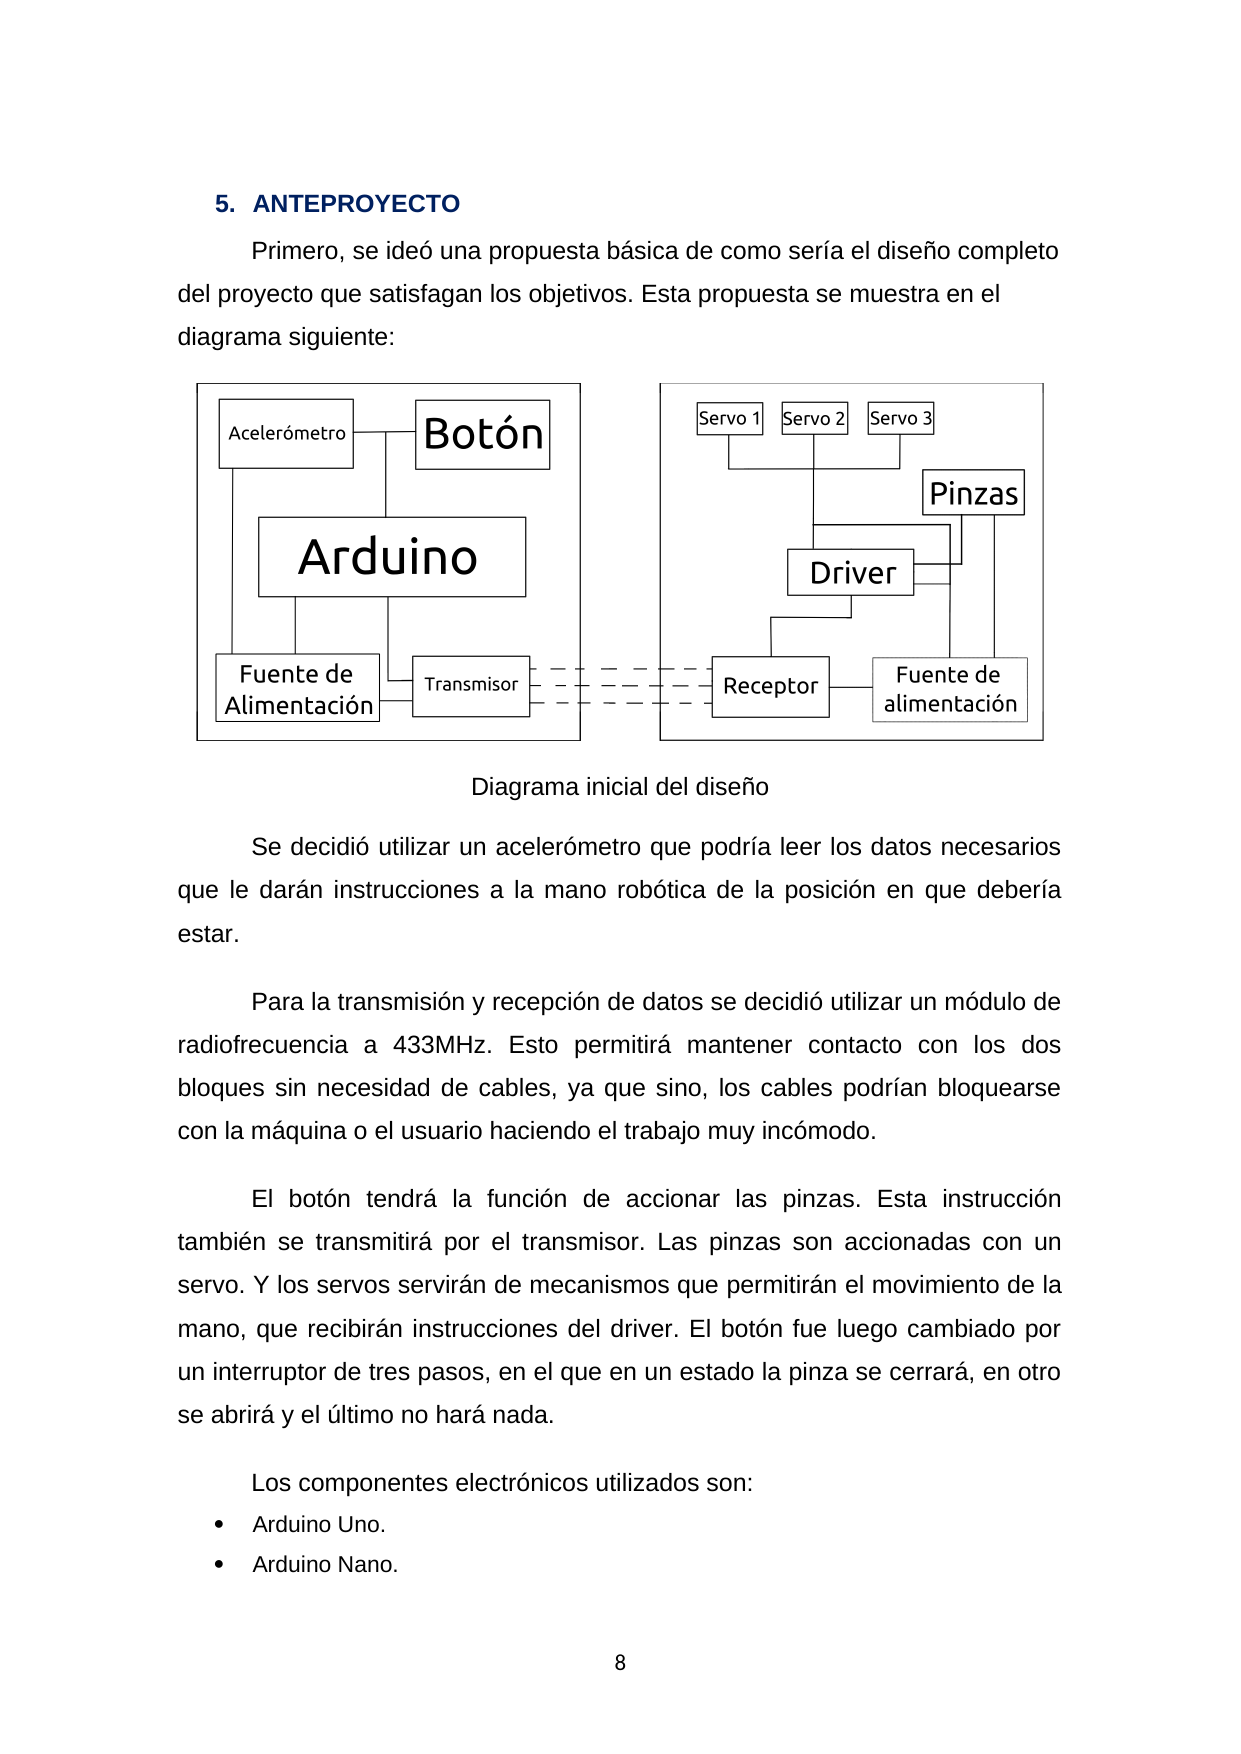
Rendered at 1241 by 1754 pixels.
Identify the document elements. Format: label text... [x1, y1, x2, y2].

list Arduino Nano. [215, 1551, 1063, 1577]
picture [196, 383, 1044, 741]
text Se decidió utilizar un acelerómetro que podría leer los datos necesarios que le darán instrucciones a la mano robótica de la posición en que debería estar. [177, 832, 1063, 947]
list Arduino Uno. [215, 1511, 1063, 1537]
text El botón tendrá la función de accionar las pinzas. Esta instrucción también se transmitirá por el transmisor. Las pinzas son accionadas con un servo. Y los servos servirán de mecanismos que permitirán el movimiento de la mano, que recibirán instrucciones del driver. El botón fue luego cambiado por un interruptor de tres pasos, en el que en un estado la pinza se cerrará, en otro se abrirá y el último no hará nada. [177, 1184, 1063, 1429]
text Diagrama inicial del diseño [177, 771, 1063, 800]
text Primero, se ideó una propuesta básica de como sería el diseño completo del proyecto que satisfagan los objetivos. Esta propuesta se muestra en el diagrama siguiente: [177, 236, 1063, 351]
subtitle ANTEPROYECTO [215, 189, 1063, 218]
text Los componentes electrónicos utilizados son: [177, 1468, 1063, 1497]
text Para la transmisión y recepción de datos se decidió utilizar un módulo de radiofrecuencia a 433MHz. Esto permitirá mantener contacto con los dos bloques sin necesidad de cables, ya que sino, los cables podrían bloquearse con la máquina o el usuario haciendo el trabajo muy incómodo. [177, 987, 1063, 1145]
